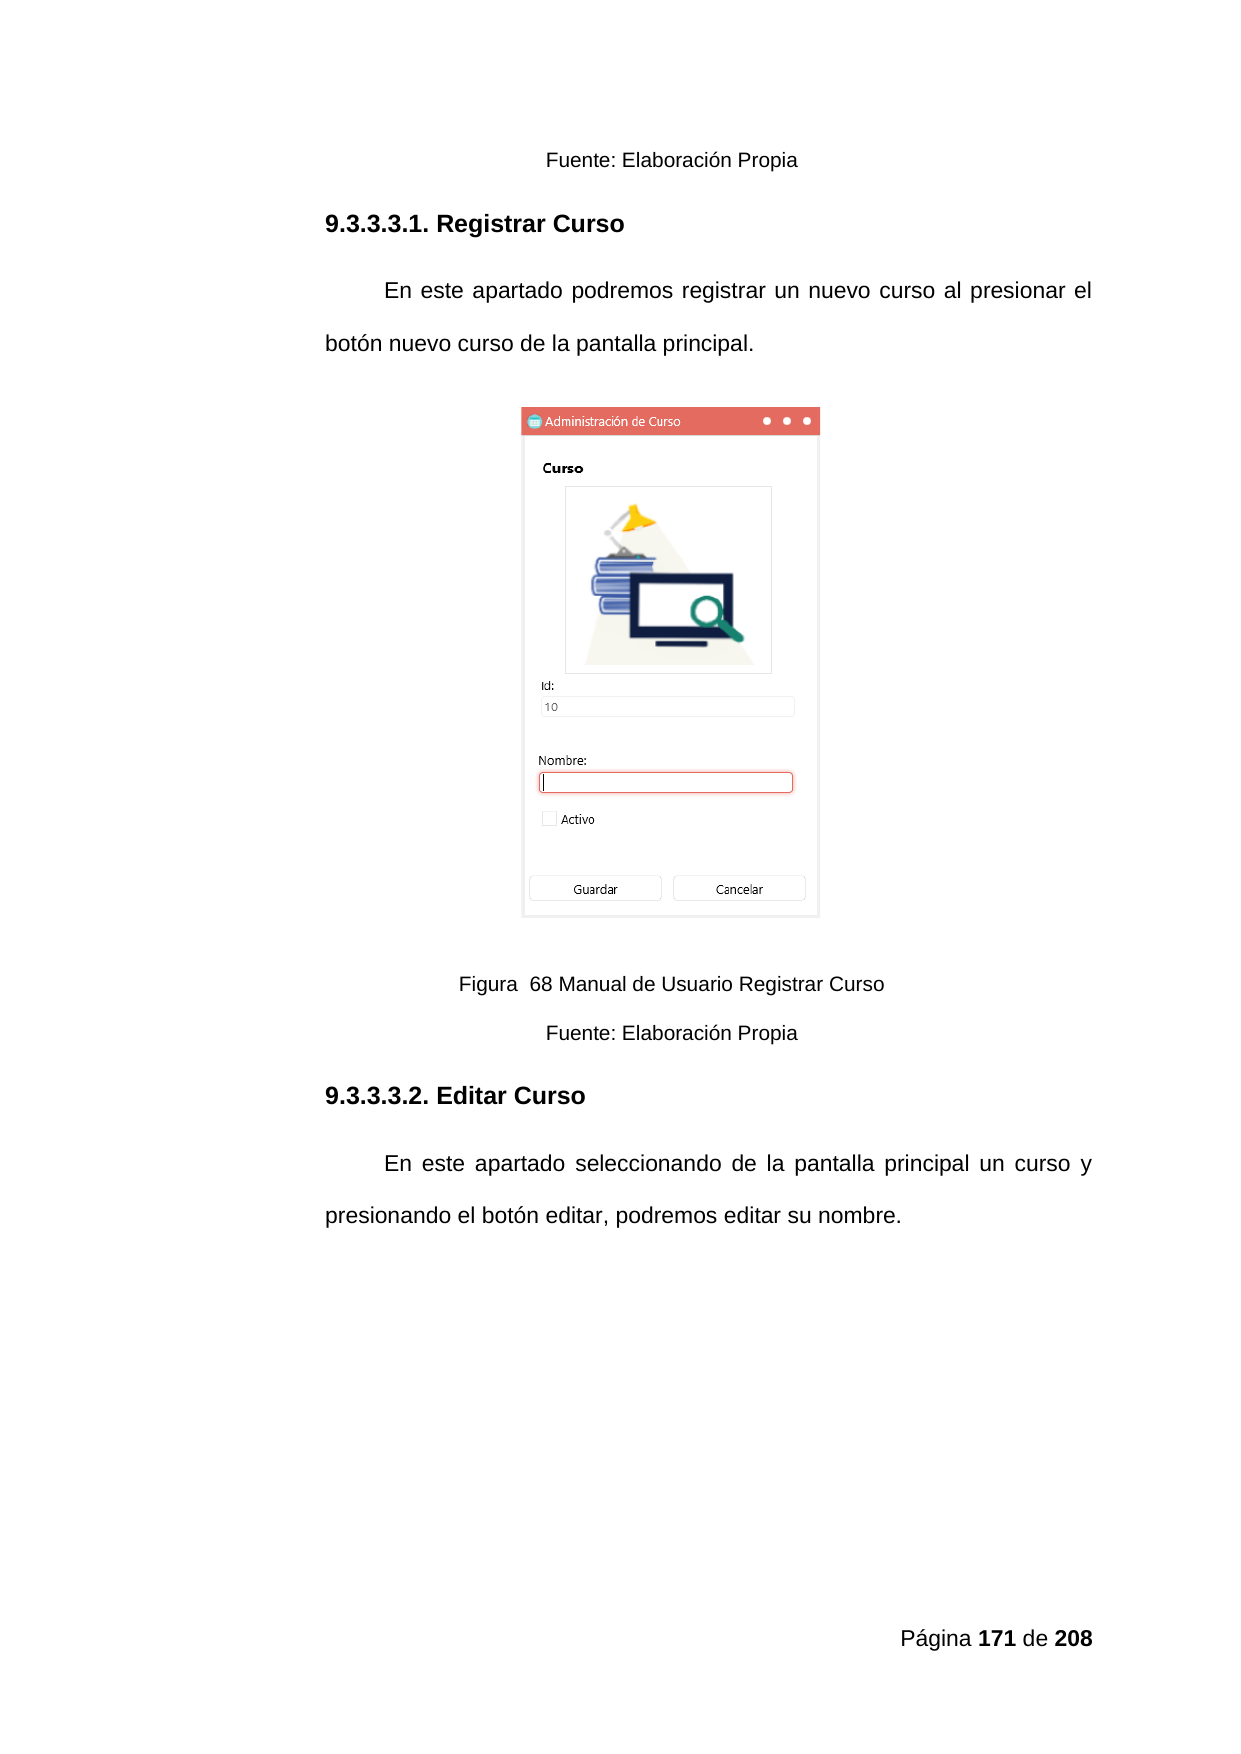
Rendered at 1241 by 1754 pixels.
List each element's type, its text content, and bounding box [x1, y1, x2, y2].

picture [521, 407, 821, 918]
text Fuente: Elaboración Propia [177, 148, 1092, 172]
text 9.3.3.3.2. Editar Curso [251, 1081, 1092, 1110]
text Fuente: Elaboración Propia [177, 1020, 1092, 1044]
text En este apartado seleccionando de la pantalla principal un curso y presionando el botón editar, podremos editar su nombre. [325, 1149, 1092, 1228]
text 9.3.3.3.1. Registrar Curso [251, 209, 1092, 237]
text En este apartado podremos registrar un nuevo curso al presionar el botón nuevo curso de la pantalla principal. [325, 277, 1092, 356]
text Figura 74 Manual de Usuario Registrar Curso [177, 971, 1092, 995]
